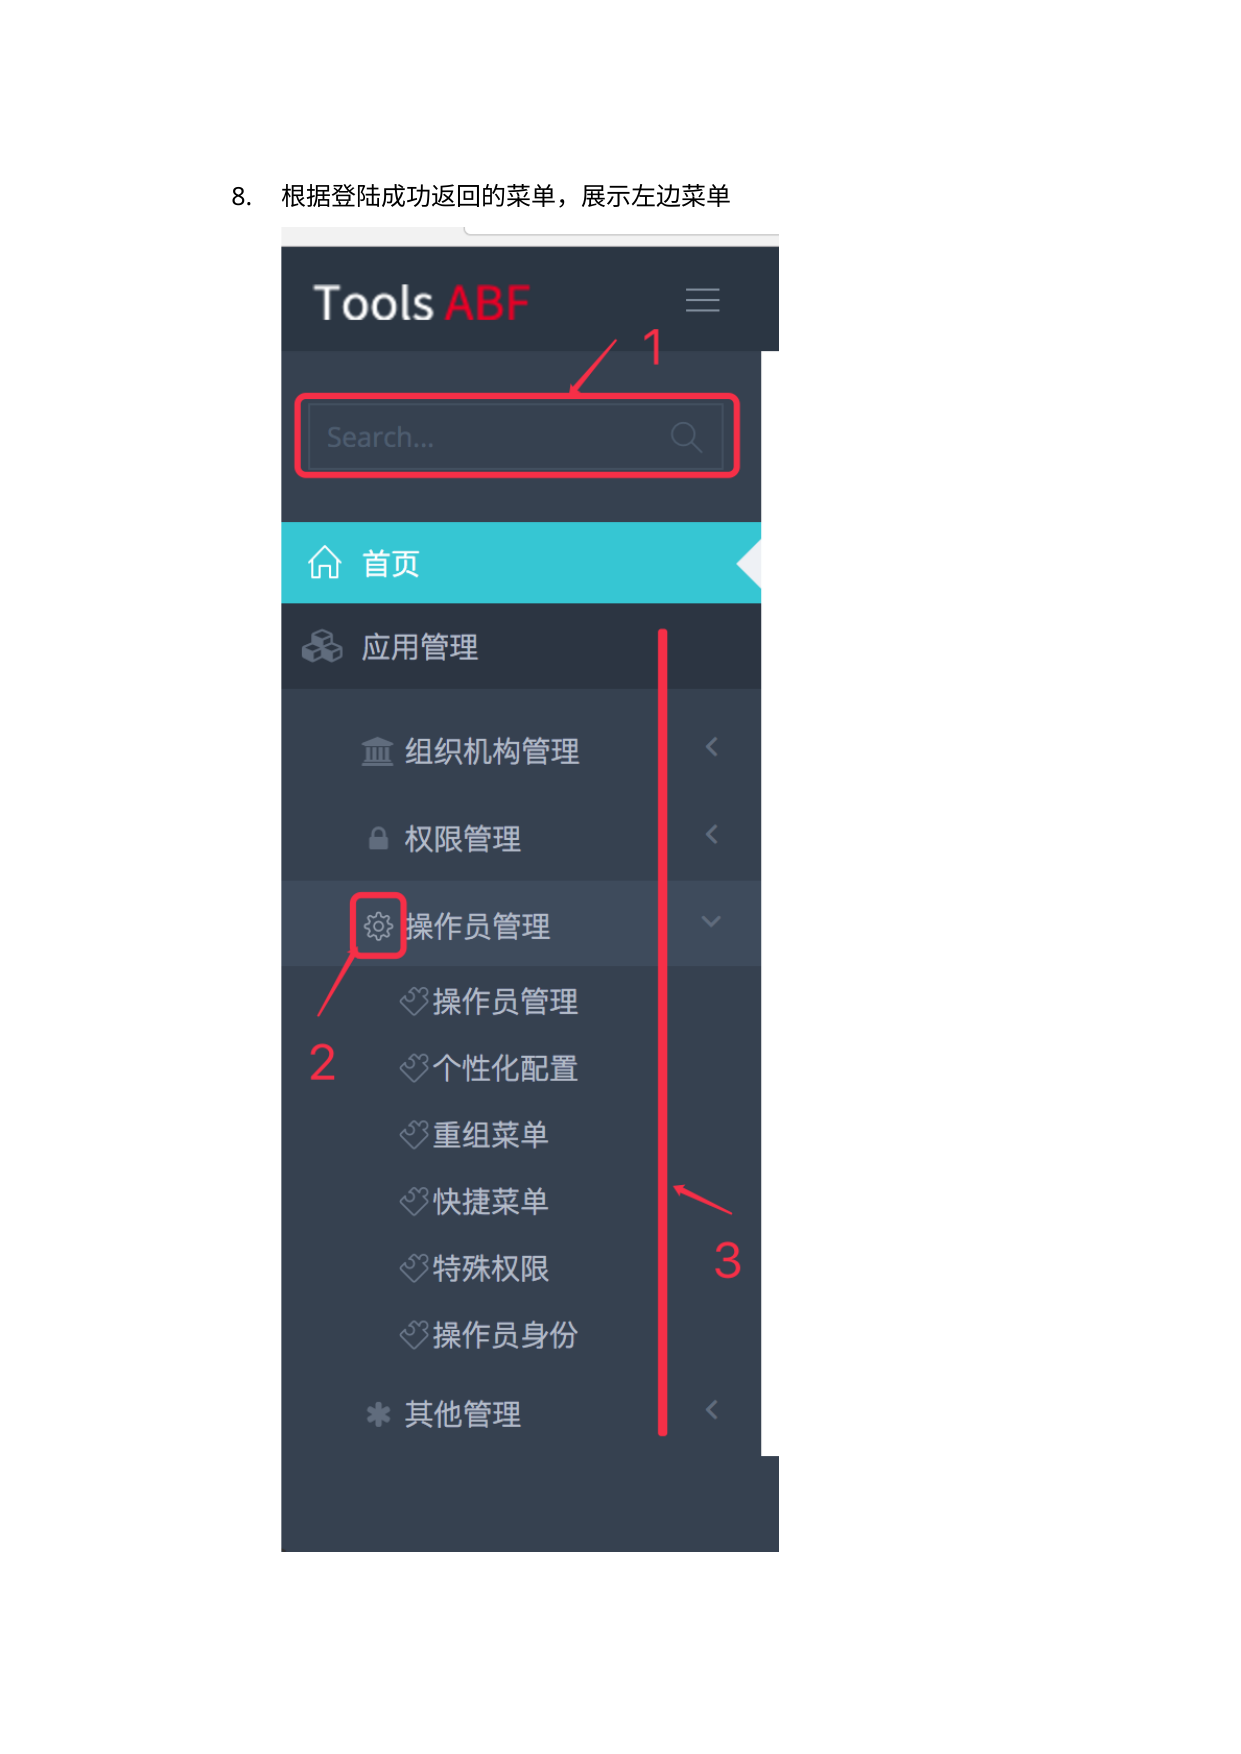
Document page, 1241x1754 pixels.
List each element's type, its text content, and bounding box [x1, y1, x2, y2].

list 根据登陆成功返回的菜单，展示左边菜单 [231, 162, 1053, 227]
picture [281, 227, 779, 1552]
